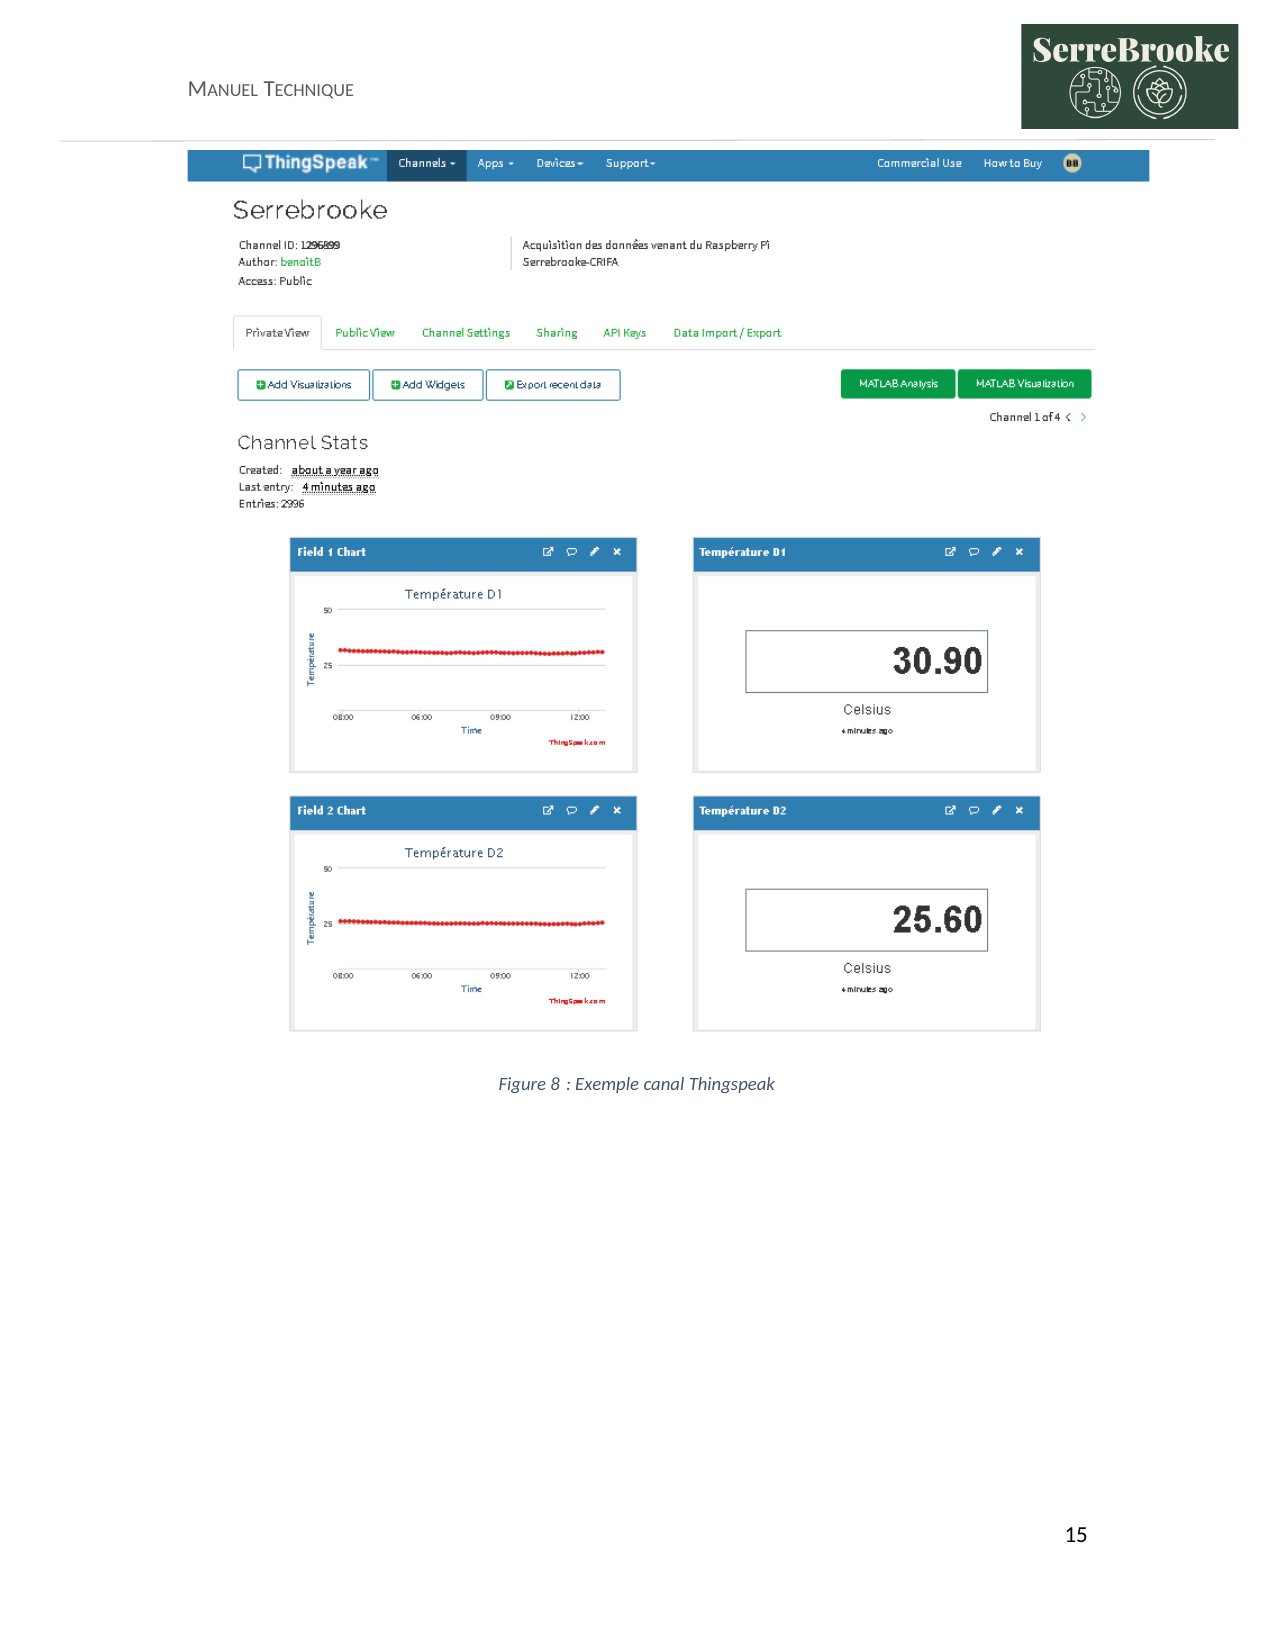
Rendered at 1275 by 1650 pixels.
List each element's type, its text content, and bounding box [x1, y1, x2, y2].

picture [187, 150, 1150, 1054]
picture [1021, 24, 1239, 129]
